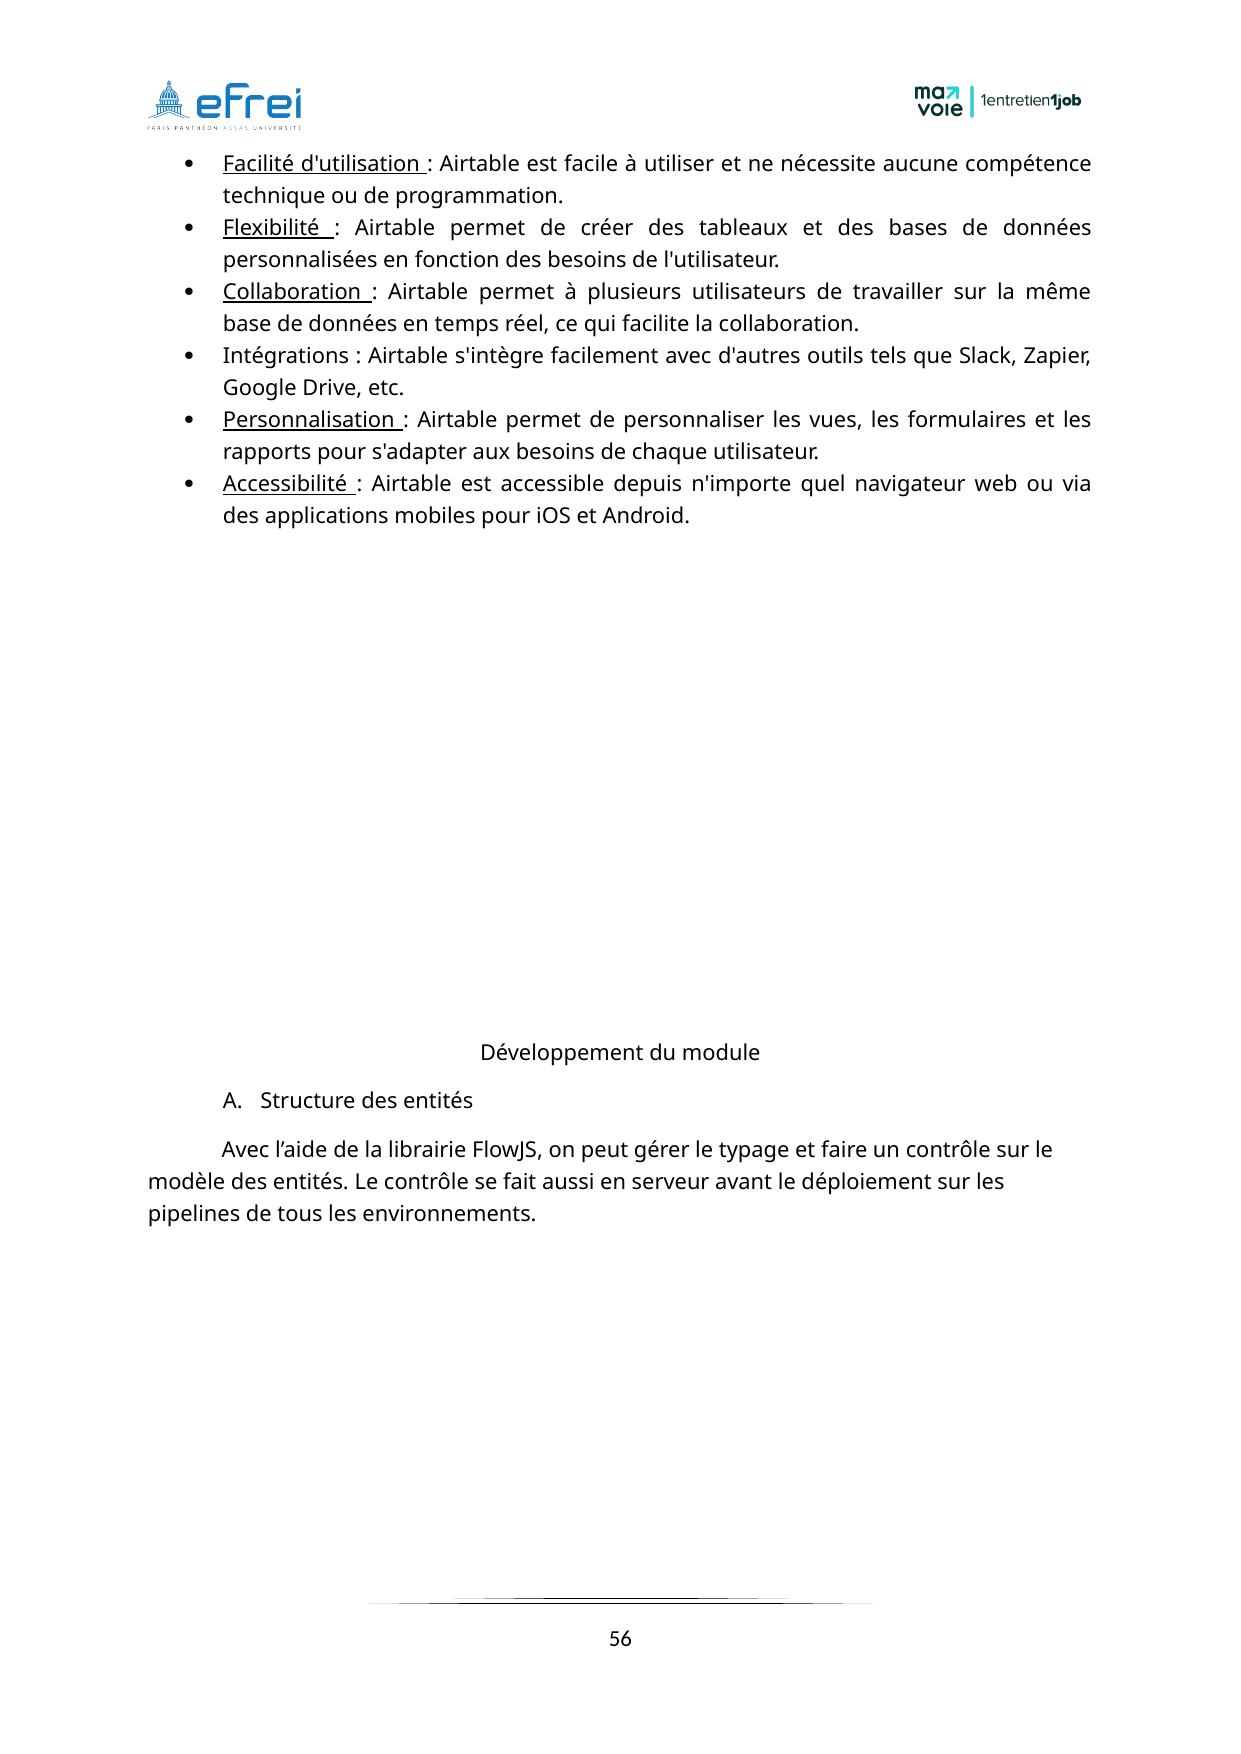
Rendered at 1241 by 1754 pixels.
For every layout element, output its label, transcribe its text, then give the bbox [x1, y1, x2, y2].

picture [147, 80, 301, 130]
list Collaboration : Airtable permet à plusieurs utilisateurs de travailler sur la même base de données en temps réel, ce qui facilite la collaboration. [185, 276, 1093, 338]
list Intégrations : Airtable s'intègre facilement avec d'autres outils tels que Slack, Zapier, Google Drive, etc. [185, 340, 1093, 402]
list Flexibilité : Airtable permet de créer des tableaux et des bases de données personnalisées en fonction des besoins de l'utilisateur. [185, 212, 1093, 274]
text Développement du module [148, 1037, 1093, 1067]
list Facilité d'utilisation : Airtable est facile à utiliser et ne nécessite aucune compétence technique ou de programmation. [185, 148, 1093, 209]
list Personnalisation : Airtable permet de personnaliser les vues, les formulaires et les rapports pour s'adapter aux besoins de chaque utilisateur. [185, 404, 1093, 466]
text Avec l’aide de la librairie FlowJS, on peut gérer le typage et faire un contrôle sur le modèle des entités. Le contrôle se fait aussi en serveur avant le déploiement sur les pipelines de tous les environnements. [148, 1134, 1093, 1228]
list Accessibilité : Airtable est accessible depuis n'importe quel navigateur web ou via des applications mobiles pour iOS et Android. [185, 468, 1093, 530]
list Structure des entités [223, 1086, 1093, 1115]
picture [903, 73, 1093, 130]
